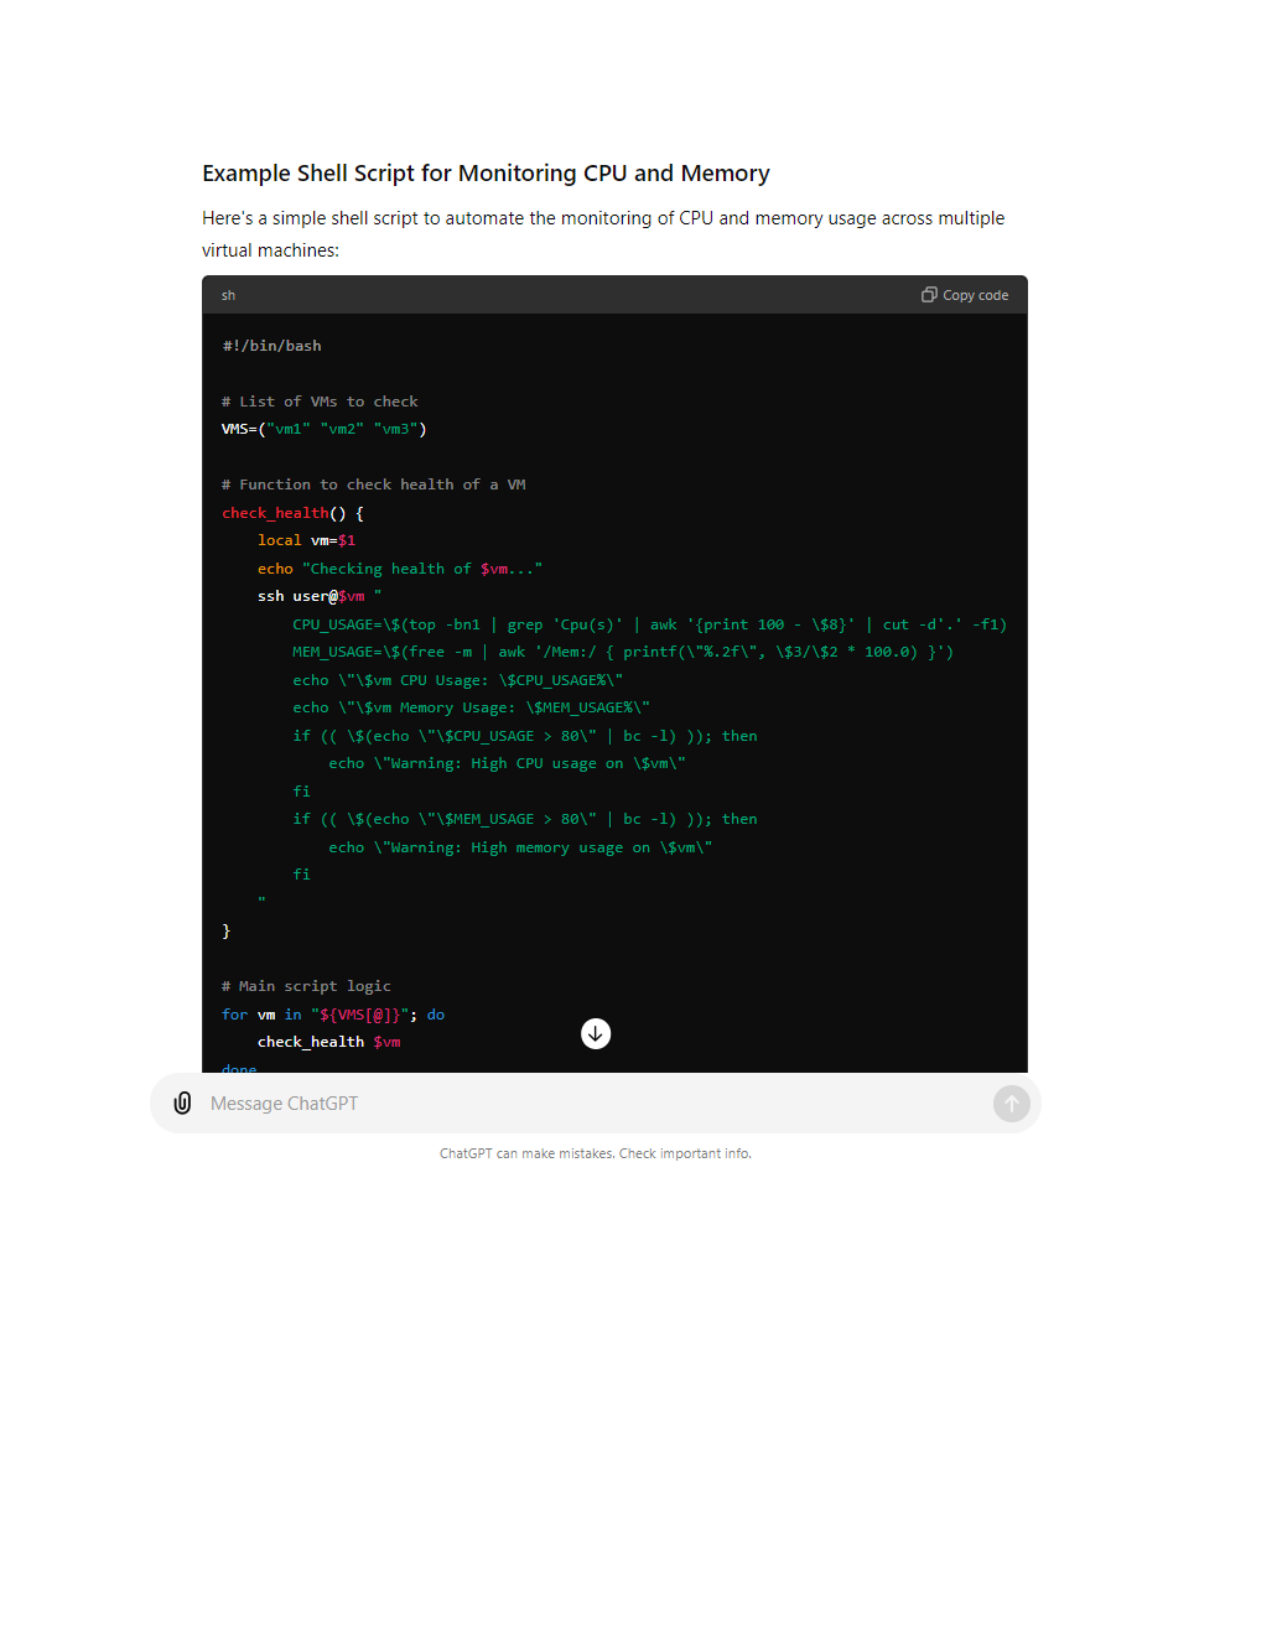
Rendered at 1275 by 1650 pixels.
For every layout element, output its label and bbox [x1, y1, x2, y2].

picture [150, 150, 1125, 1167]
